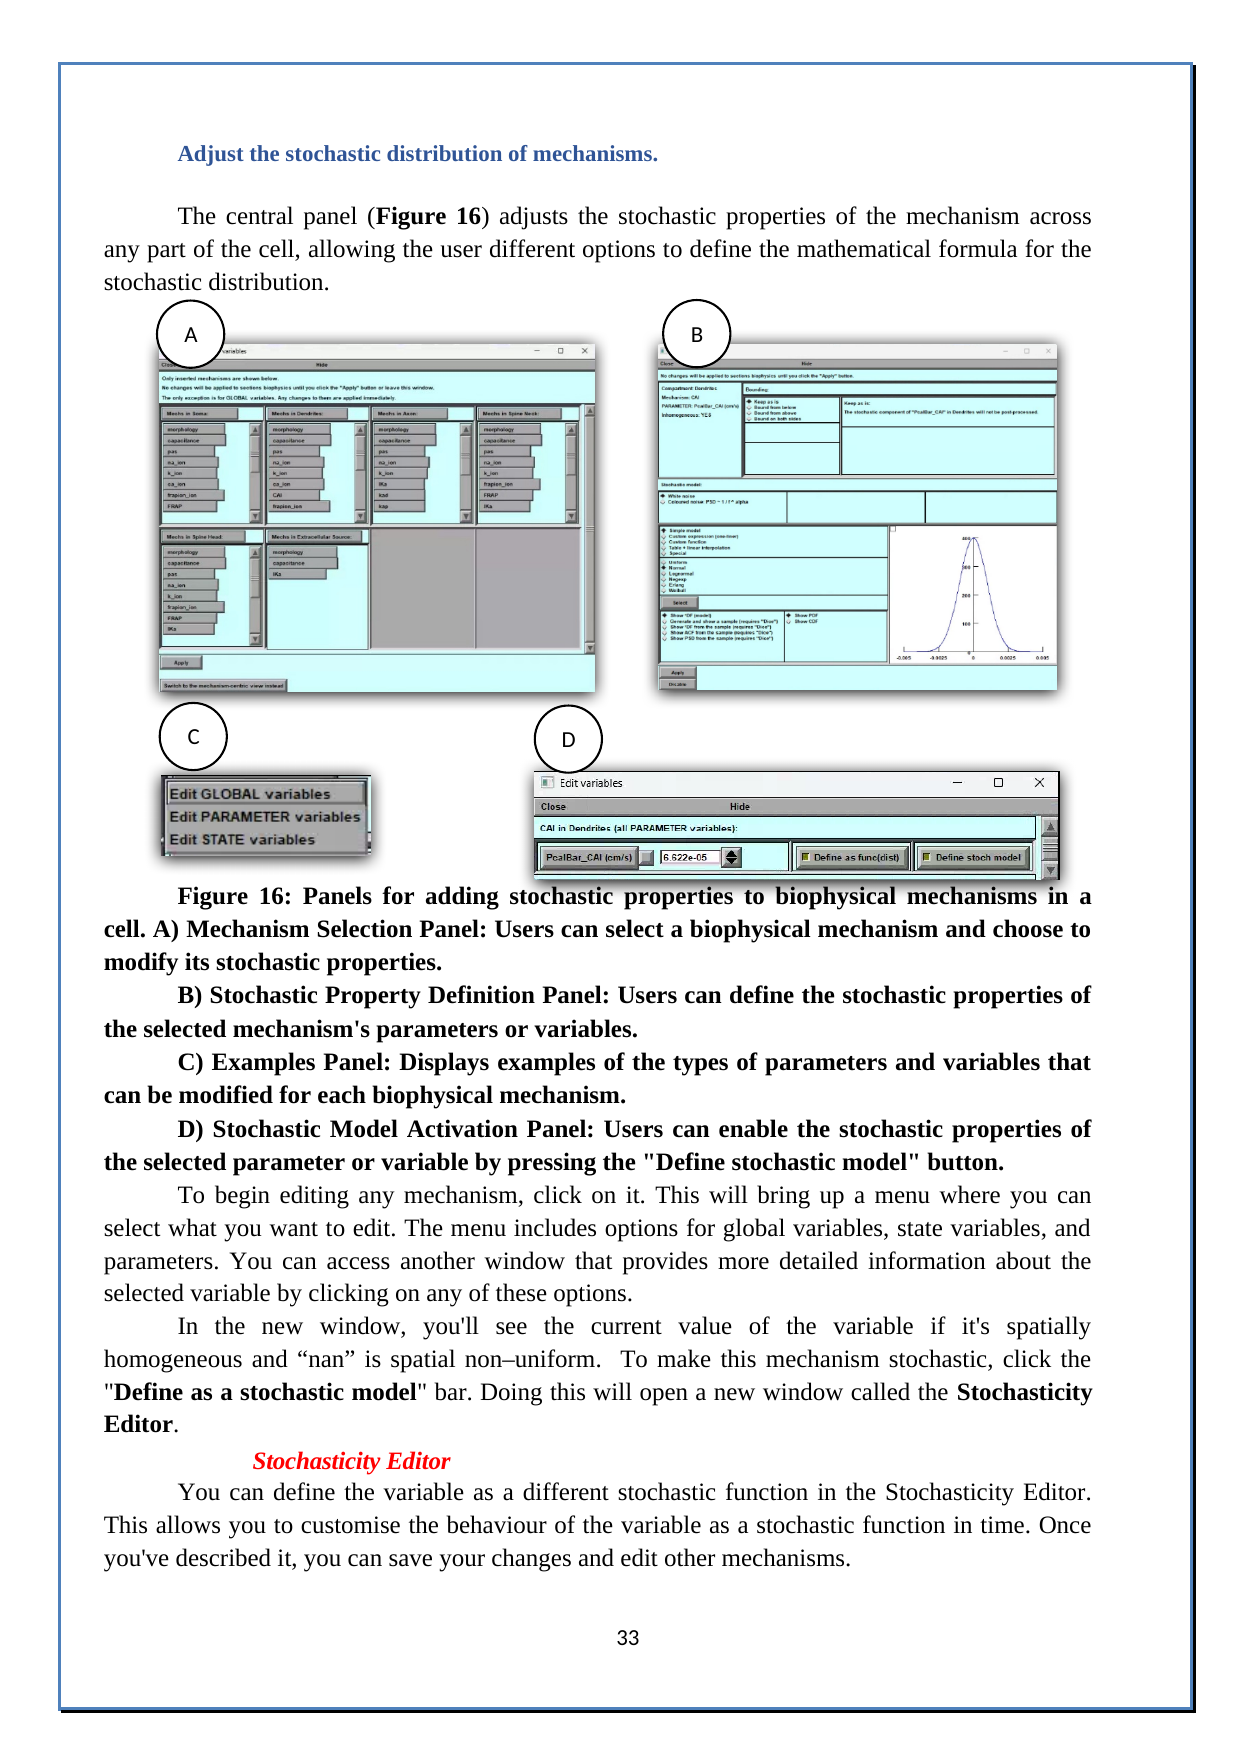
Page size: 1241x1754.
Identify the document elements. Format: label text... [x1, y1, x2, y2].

text The central panel (Figure 16) adjusts the stochastic properties of the mechanism across any part of the cell, allowing the user different options to define the mathematical formula for the stochastic distribution. [103, 201, 1093, 296]
text B) Stochastic Property Definition Panel: Users can define the stochastic properties of the selected mechanism's parameters or variables. [103, 981, 1093, 1042]
picture [161, 775, 371, 856]
picture [159, 344, 595, 692]
text You can define the variable as a different stochastic function in the Stochasticity Editor. This allows you to customise the behaviour of the variable as a stochastic function in time. Once you've described it, you can save your changes and edit other mechanisms. [103, 1477, 1093, 1571]
subtitle Adjust the stochastic distribution of mechanisms. [103, 140, 1093, 167]
text To begin editing any mechanism, click on it. This will bring up a menu where you can select what you want to edit. The menu includes options for global variables, state variables, and parameters. You can access another window that provides more detailed information about the selected variable by clicking on any of these options. [103, 1180, 1093, 1307]
picture [658, 344, 1057, 690]
text In the new window, you'll see the current value of the variable if it's spatially homogeneous and “nan” is spatial non–uniform. To make this mechanism stochastic, click the "Define as a stochastic model" bar. Doing this will open a new window called the Stochasticity Editor. [103, 1311, 1093, 1438]
subtitle Stochasticity Editor [178, 1446, 1093, 1475]
picture [534, 771, 1060, 880]
text C) Examples Panel: Displays examples of the types of parameters and variables that can be modified for each biophysical mechanism. [103, 1047, 1093, 1109]
text Figure 16: Panels for adding stochastic properties to biophysical mechanisms in a cell. A) Mechanism Selection Panel: Users can select a biophysical mechanism and choose to modify its stochastic properties. [103, 881, 1093, 976]
text D) Stochastic Model Activation Panel: Users can enable the stochastic properties of the selected parameter or variable by pressing the "Define stochastic model" button. [103, 1114, 1093, 1176]
